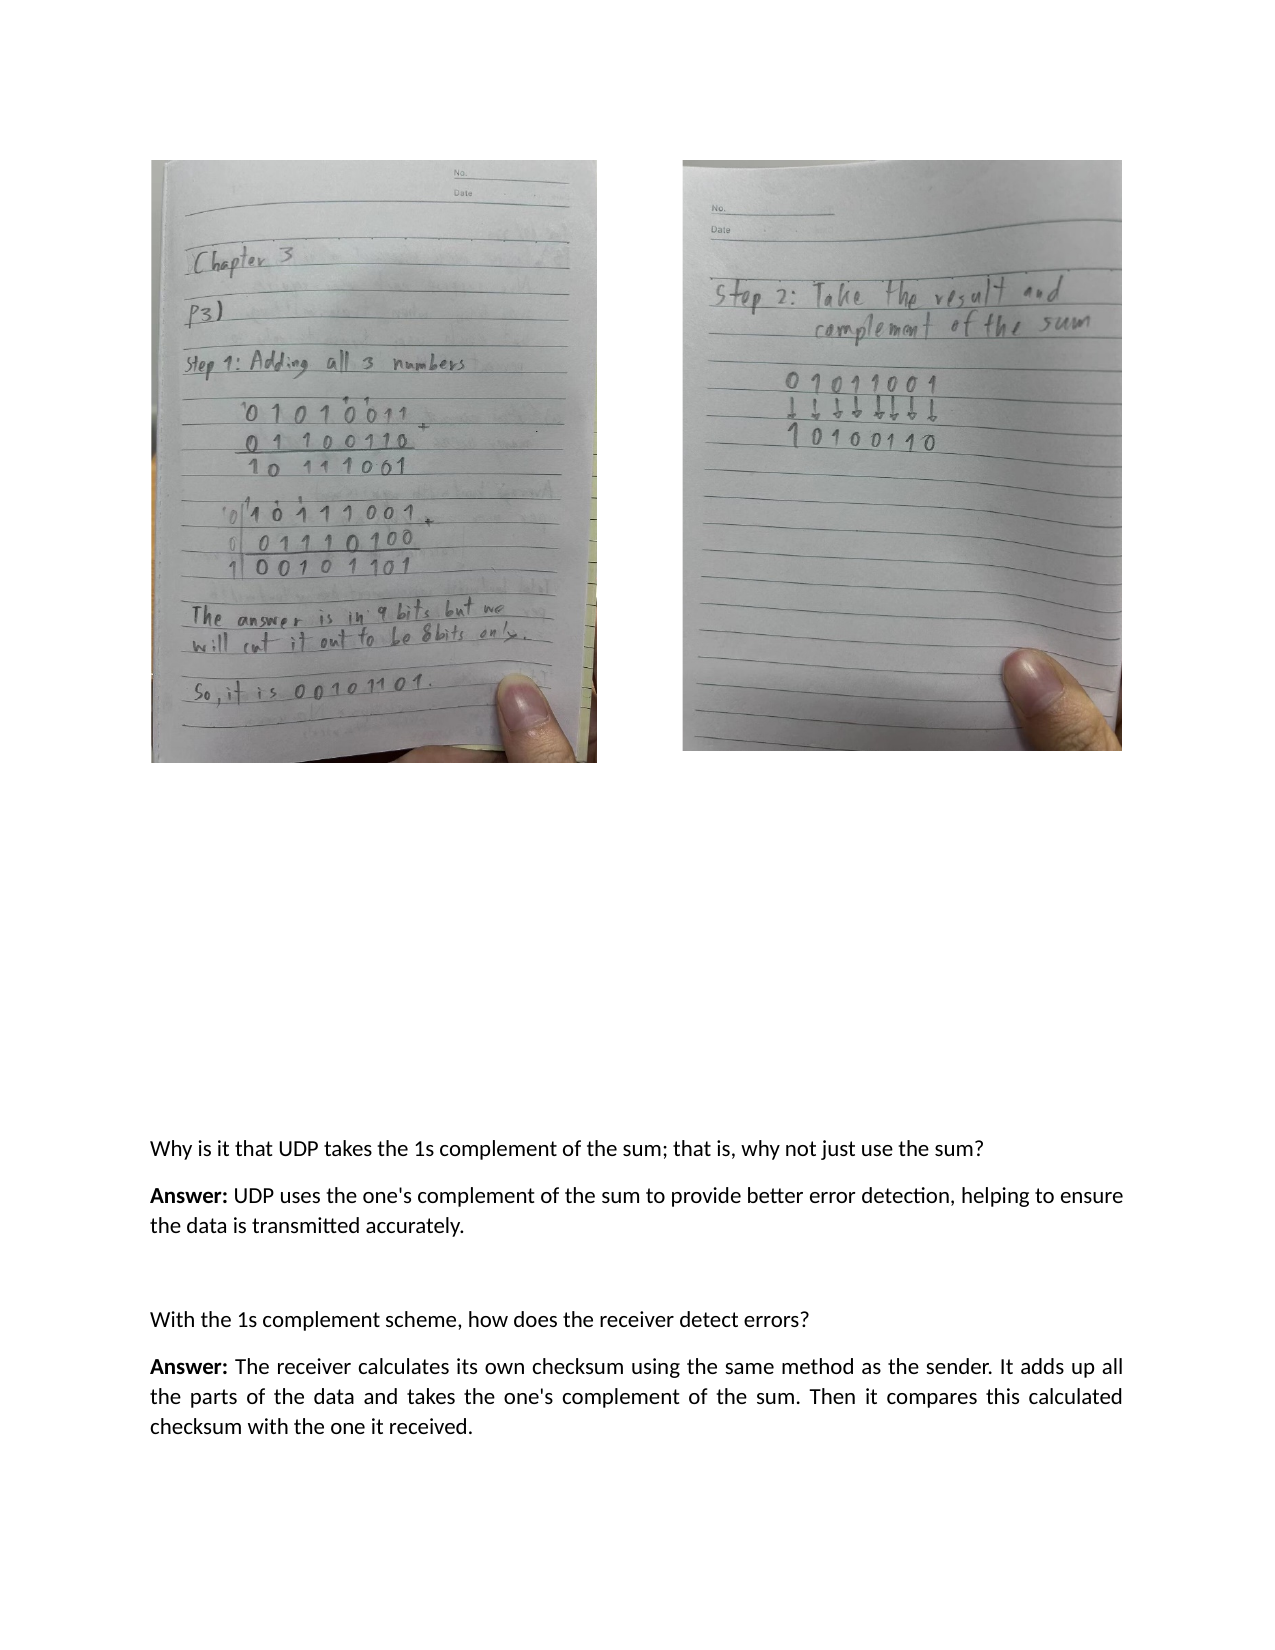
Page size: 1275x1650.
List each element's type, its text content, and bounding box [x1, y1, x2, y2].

picture [150, 160, 597, 760]
text Answer: UDP uses the one's complement of the sum to provide better error detection, helping to ensure the data is transmitted accurately. [150, 1181, 1125, 1239]
picture [681, 160, 1122, 748]
text Why is it that UDP takes the 1s complement of the sum; that is, why not just use the sum? [150, 1134, 1125, 1162]
text With the 1s complement scheme, how does the receiver detect errors? [150, 1305, 1125, 1333]
text Answer: The receiver calculates its own checksum using the same method as the sender. It adds up all the parts of the data and takes the one's complement of the sum. Then it compares this calculated checksum with the one it received. [150, 1352, 1125, 1441]
